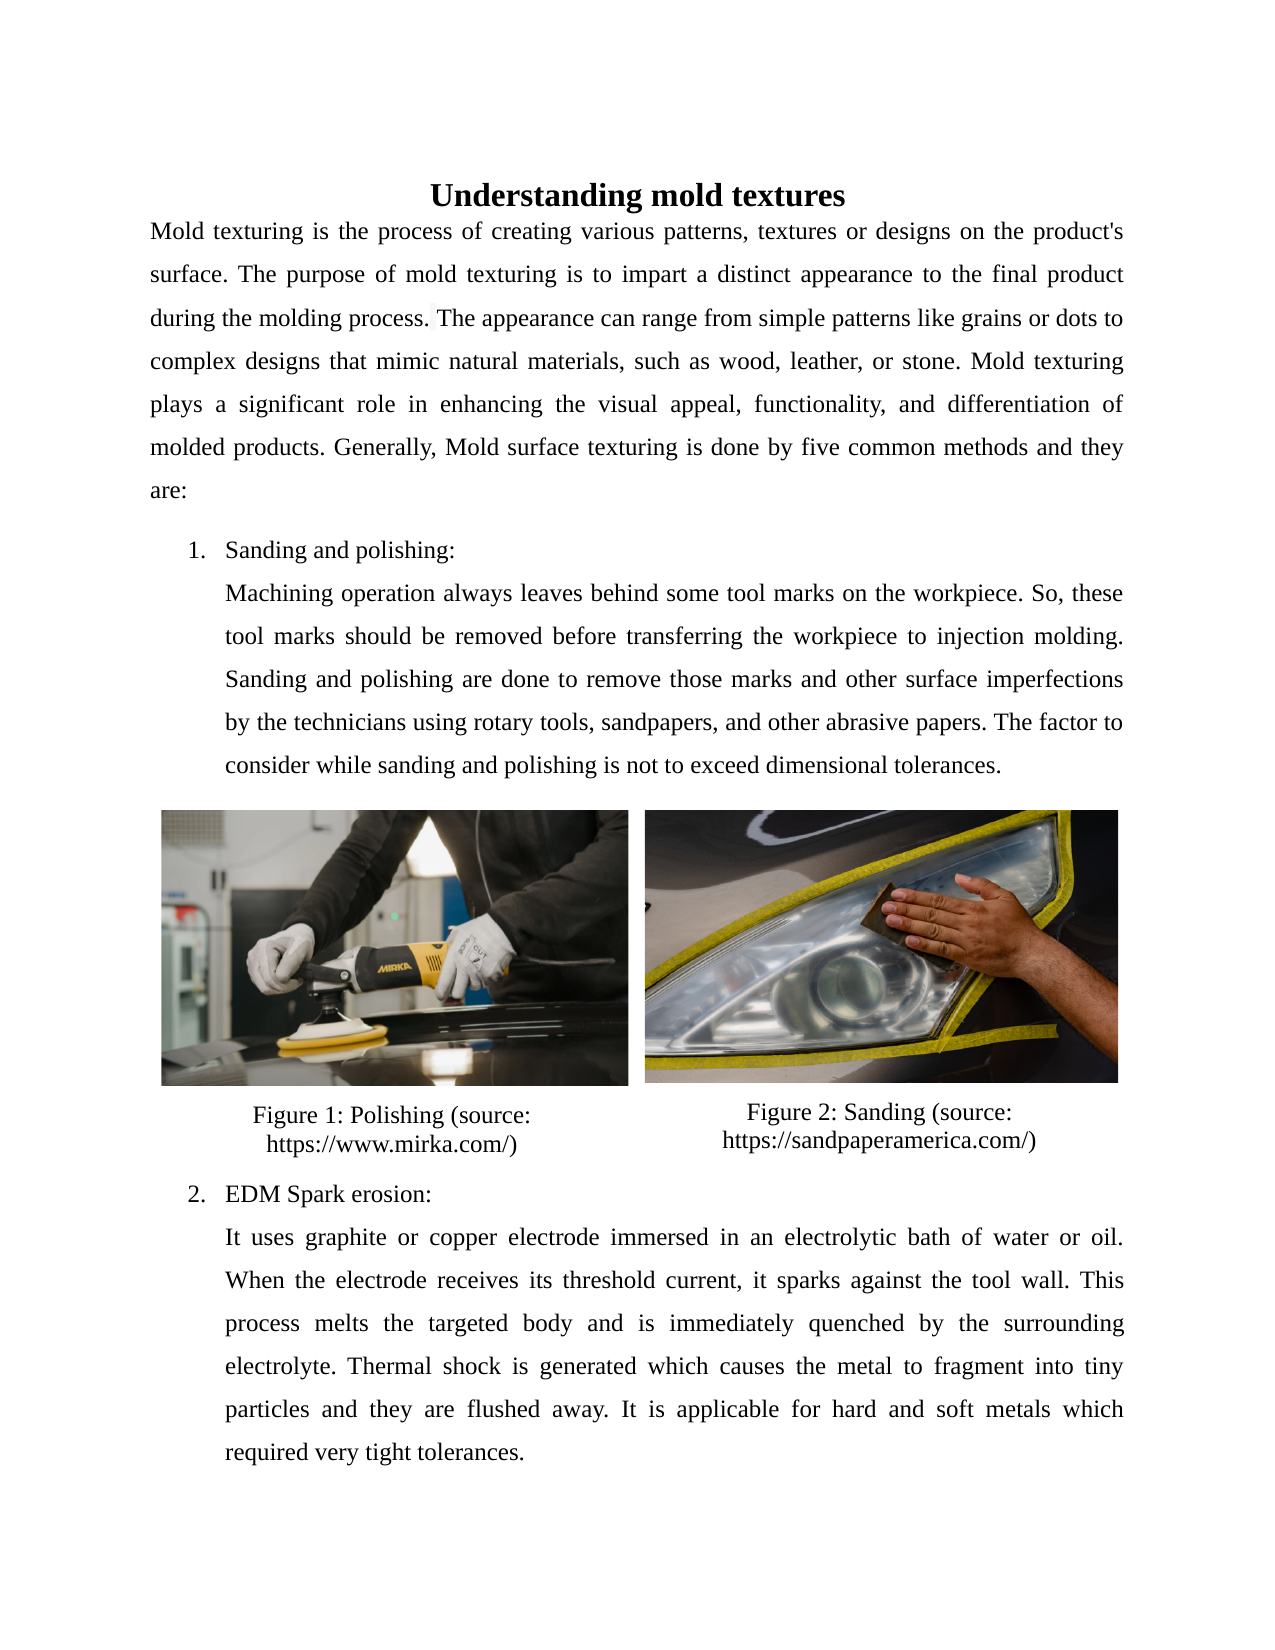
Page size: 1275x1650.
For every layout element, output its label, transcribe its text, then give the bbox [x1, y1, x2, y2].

text Mold texturing is the process of creating various patterns, textures or designs on the product's surface. The purpose of mold texturing is to impart a distinct appearance to the final product during the molding process. The appearance can range from simple patterns like grains or dots to complex designs that mimic natural materials, such as wood, leather, or stone. Mold texturing plays a significant role in enhancing the visual appeal, functionality, and differentiation of molded products. Generally, Mold surface texturing is done by five common methods and they are: [150, 216, 1125, 504]
list EDM Spark erosion: [187, 1179, 1125, 1207]
list Machining operation always leaves behind some tool marks on the workpiece. So, these tool marks should be removed before transferring the workpiece to injection molding. Sanding and polishing are done to remove those marks and other surface imperfections by the technicians using rotary tools, sandpapers, and other abrasive papers. The factor to consider while sanding and polishing is not to exceed dimensional tolerances. [225, 578, 1125, 779]
list It uses graphite or copper electrode immersed in an electrolytic bath of water or oil. When the electrode receives its threshold current, it sparks against the tool wall. This process melts the targeted body and is immediately quenched by the surrounding electrolyte. Thermal shock is generated which causes the metal to fragment into tiny particles and they are flushed away. It is applicable for hard and soft metals which required very tight tolerances. [225, 1222, 1125, 1466]
subtitle Understanding mold textures [150, 175, 1125, 213]
list Sanding and polishing: [187, 535, 1125, 564]
picture [161, 810, 629, 1086]
picture [644, 810, 1119, 1083]
